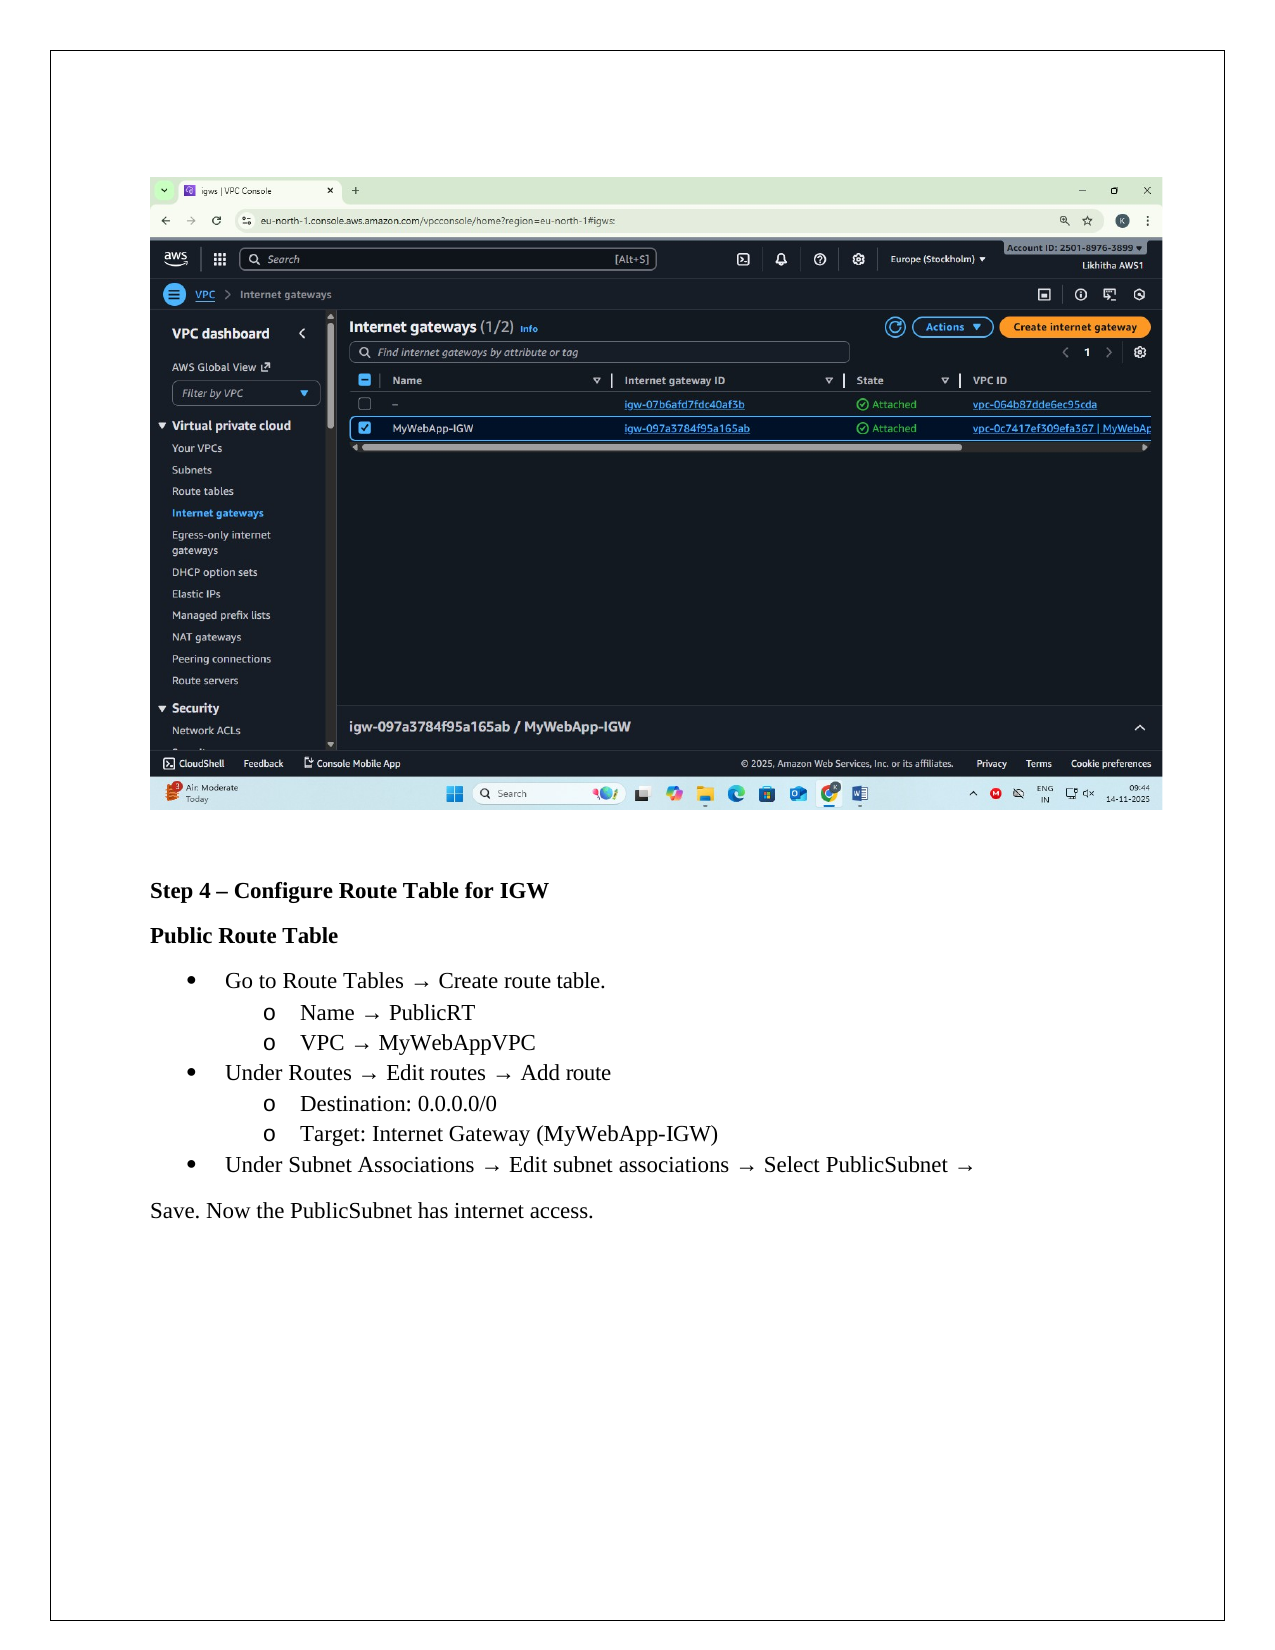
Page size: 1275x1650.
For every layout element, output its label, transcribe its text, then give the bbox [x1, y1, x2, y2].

list Destination: 0.0.0.0/0 [262, 1090, 1200, 1118]
list Go to Route Tables → Create route table. [187, 967, 1200, 994]
list VPC → MyWebAppVPC [262, 1029, 1200, 1057]
list Target: Internet Gateway (MyWebApp-IGW) [262, 1121, 1200, 1149]
list Under Routes → Edit routes → Add route [187, 1059, 1200, 1086]
list Name → PublicRT [262, 999, 1200, 1027]
list Under Subnet Associations → Edit subnet associations → Select PublicSubnet → Save. Now the PublicSubnet has internet access. [150, 1151, 1032, 1223]
subtitle Step 4 – Configure Route Table for IGW Public Route Table [150, 877, 603, 949]
picture [150, 177, 1163, 810]
